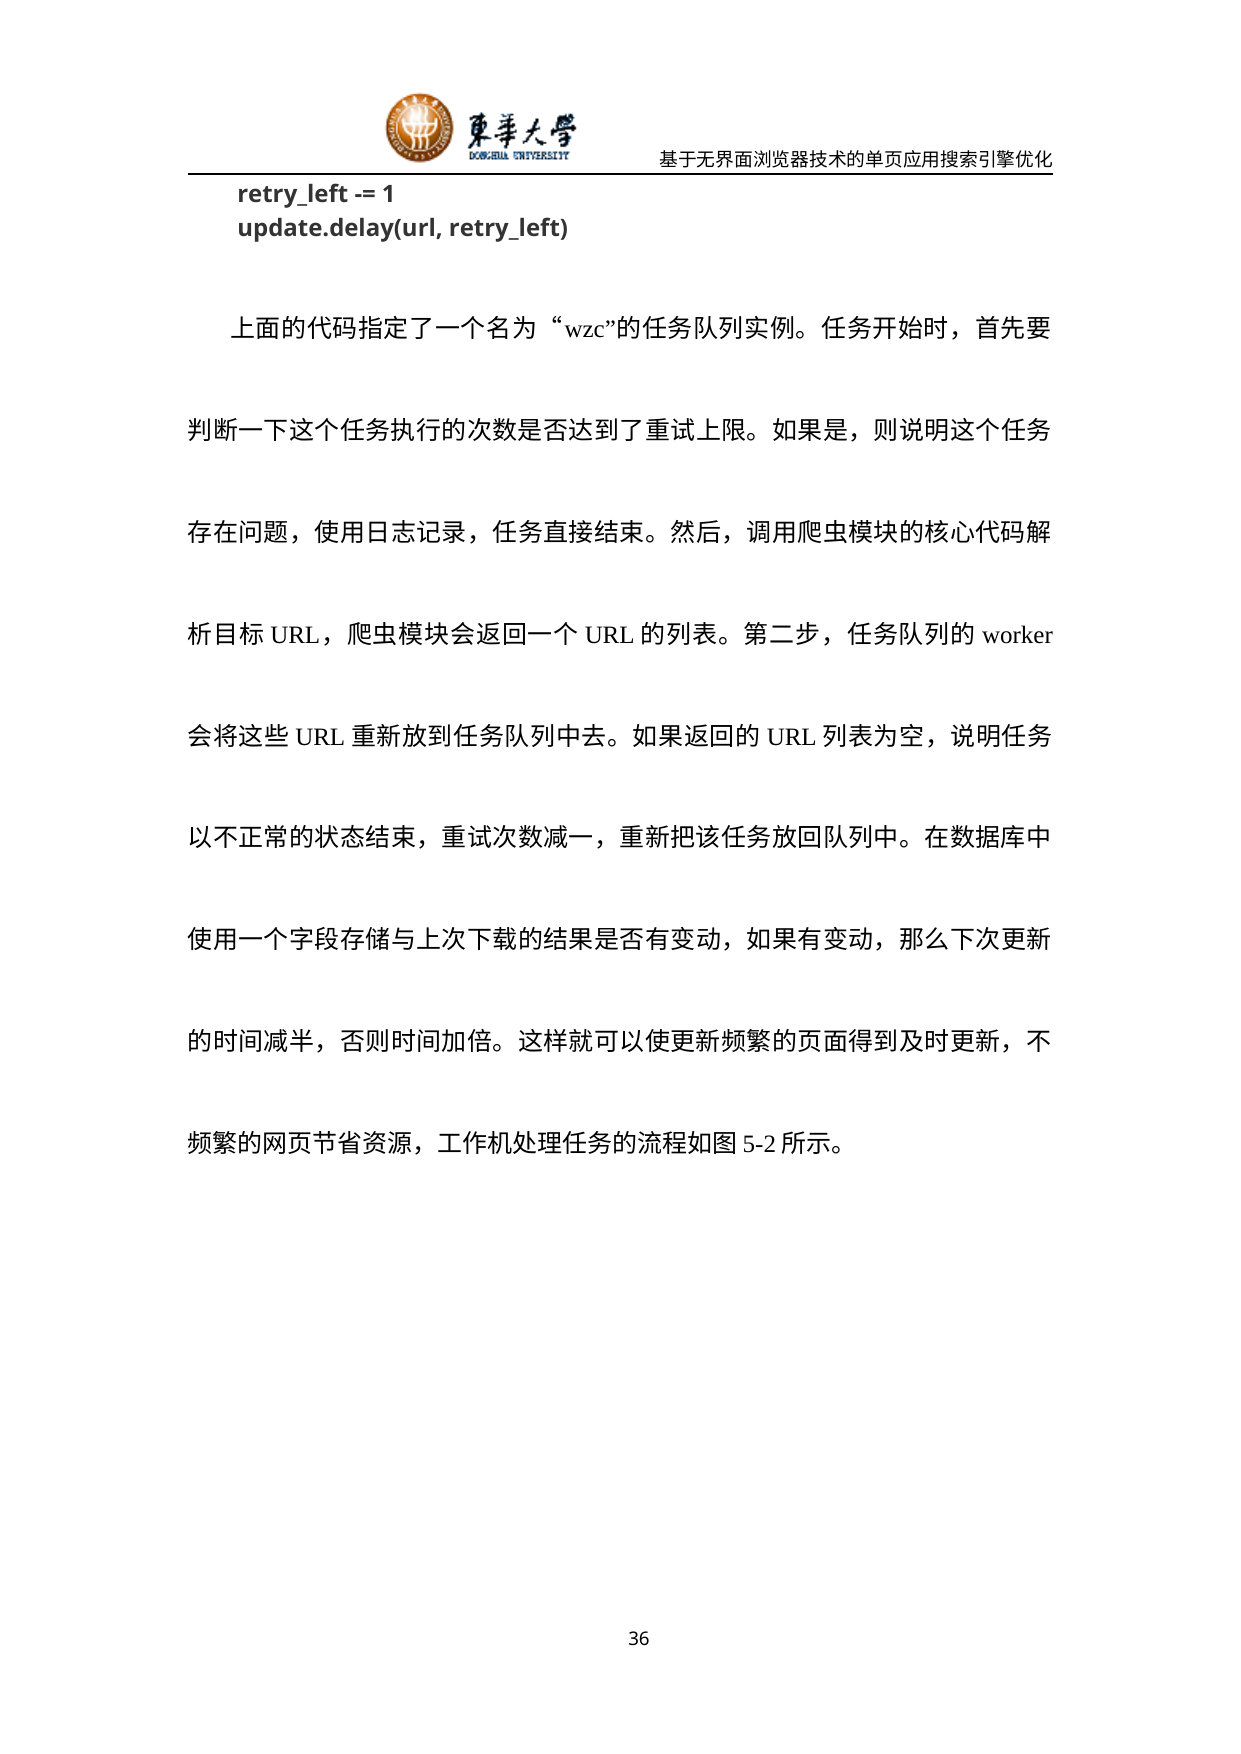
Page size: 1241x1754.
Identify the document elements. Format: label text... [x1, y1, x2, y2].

picture [382, 88, 581, 166]
text 上面的代码指定了一个名为“wzc”的任务队列实例。任务开始时，首先要判断一下这个任务执行的次数是否达到了重试上限。如果是，则说明这个任务存在问题，使用日志记录，任务直接结束。然后，调用爬虫模块的核心代码解析目标URL，爬虫模块会返回一个URL的列表。第二步，任务队列的worker会将这些URL重新放到任务队列中去。如果返回的URL列表为空，说明任务以不正常的状态结束，重试次数减一，重新把该任务放回队列中。在数据库中使用一个字段存储与上次下载的结果是否有变动，如果有变动，那么下次更新的时间减半，否则时间加倍。这样就可以使更新频繁的页面得到及时更新，不频繁的网页节省资源，工作机处理任务的流程如图5-2所示。 [187, 293, 1053, 1176]
